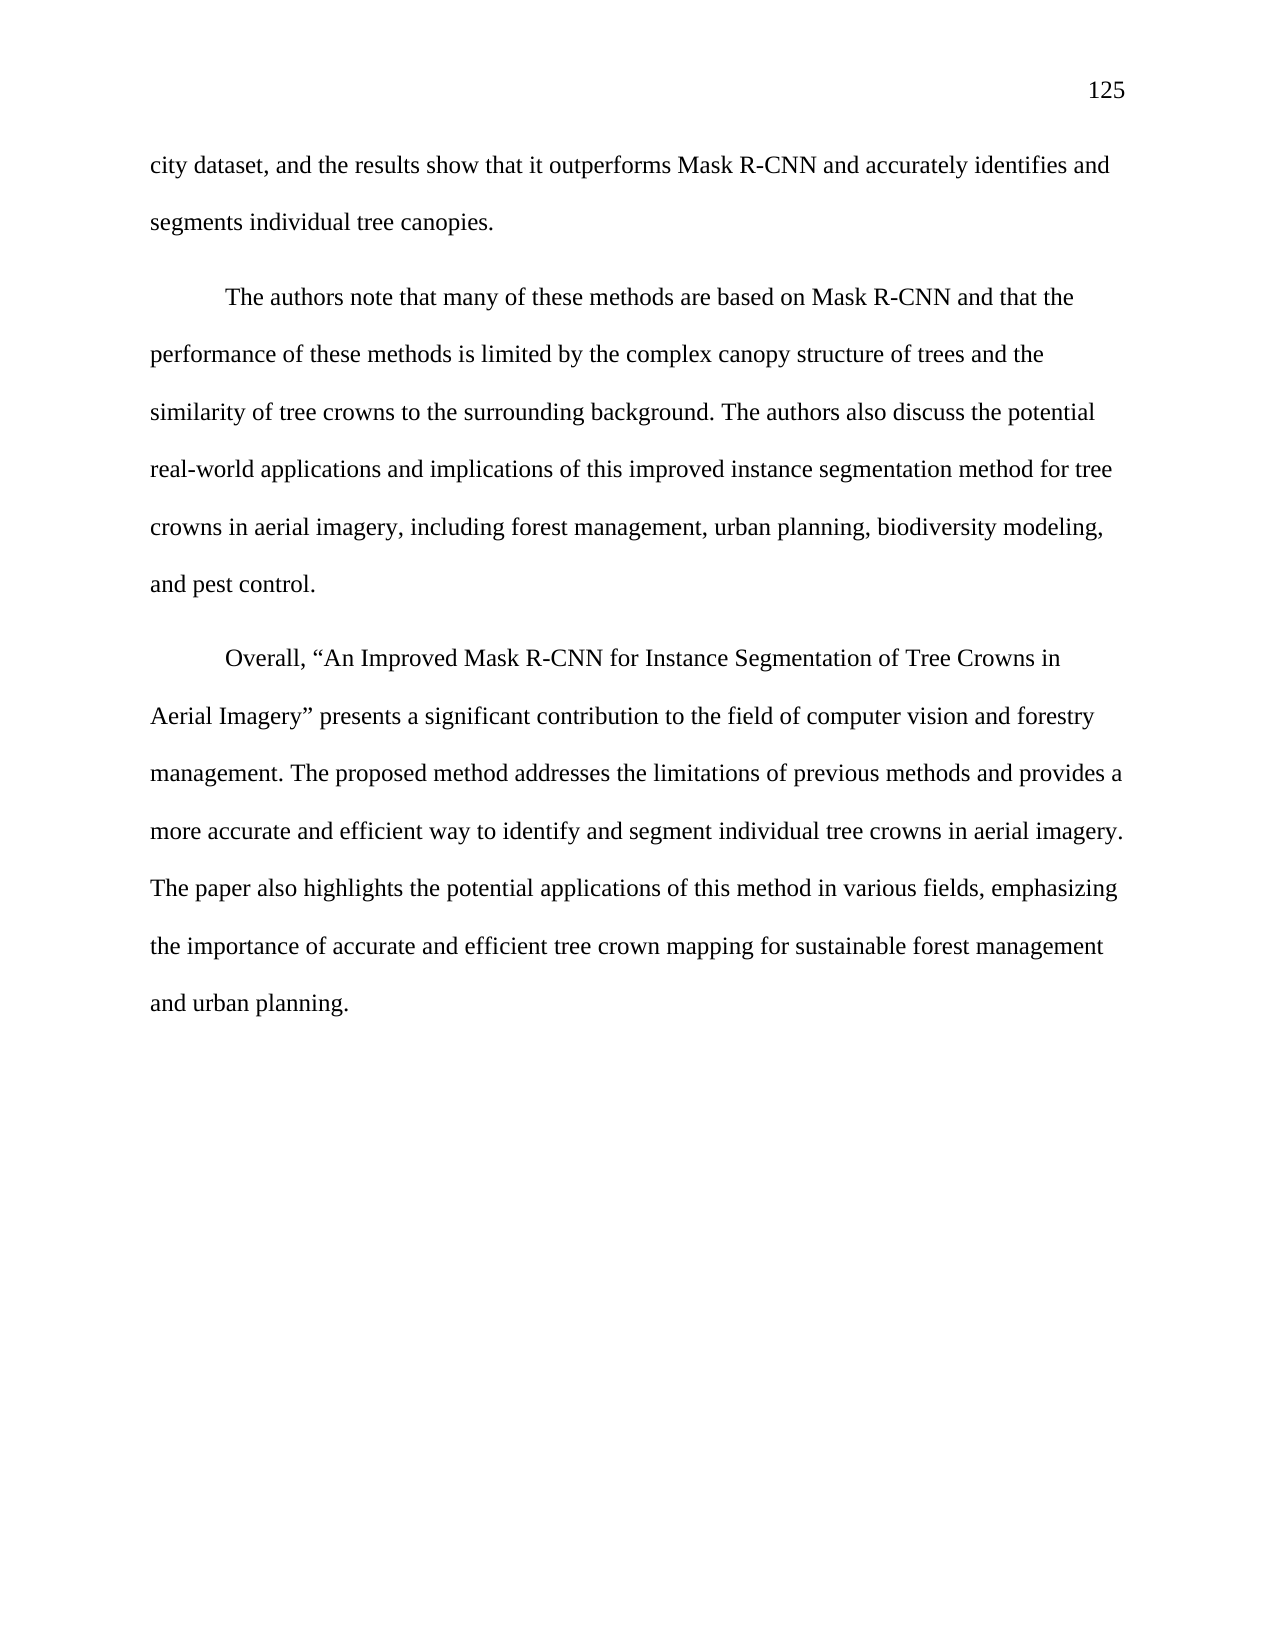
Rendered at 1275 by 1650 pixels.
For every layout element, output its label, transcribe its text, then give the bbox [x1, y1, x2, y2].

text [150, 150, 1125, 236]
text Overall, “An Improved Mask R-CNN for Instance Segmentation of Tree Crowns in Aerial Imagery” presents a significant contribution to the field of computer vision and forestry management. The proposed method addresses the limitations of previous methods and provides a more accurate and efficient way to identify and segment individual tree crowns in aerial imagery. The paper also highlights the potential applications of this method in various fields, emphasizing the importance of accurate and efficient tree crown mapping for sustainable forest management and urban planning. [150, 643, 1125, 1017]
text The authors note that many of these methods are based on Mask R-CNN and that the performance of these methods is limited by the complex canopy structure of trees and the similarity of tree crowns to the surrounding background. The authors also discuss the potential real-world applications and implications of this improved instance segmentation method for tree crowns in aerial imagery, including forest management, urban planning, biodiversity modeling, and pest control. [150, 282, 1125, 598]
